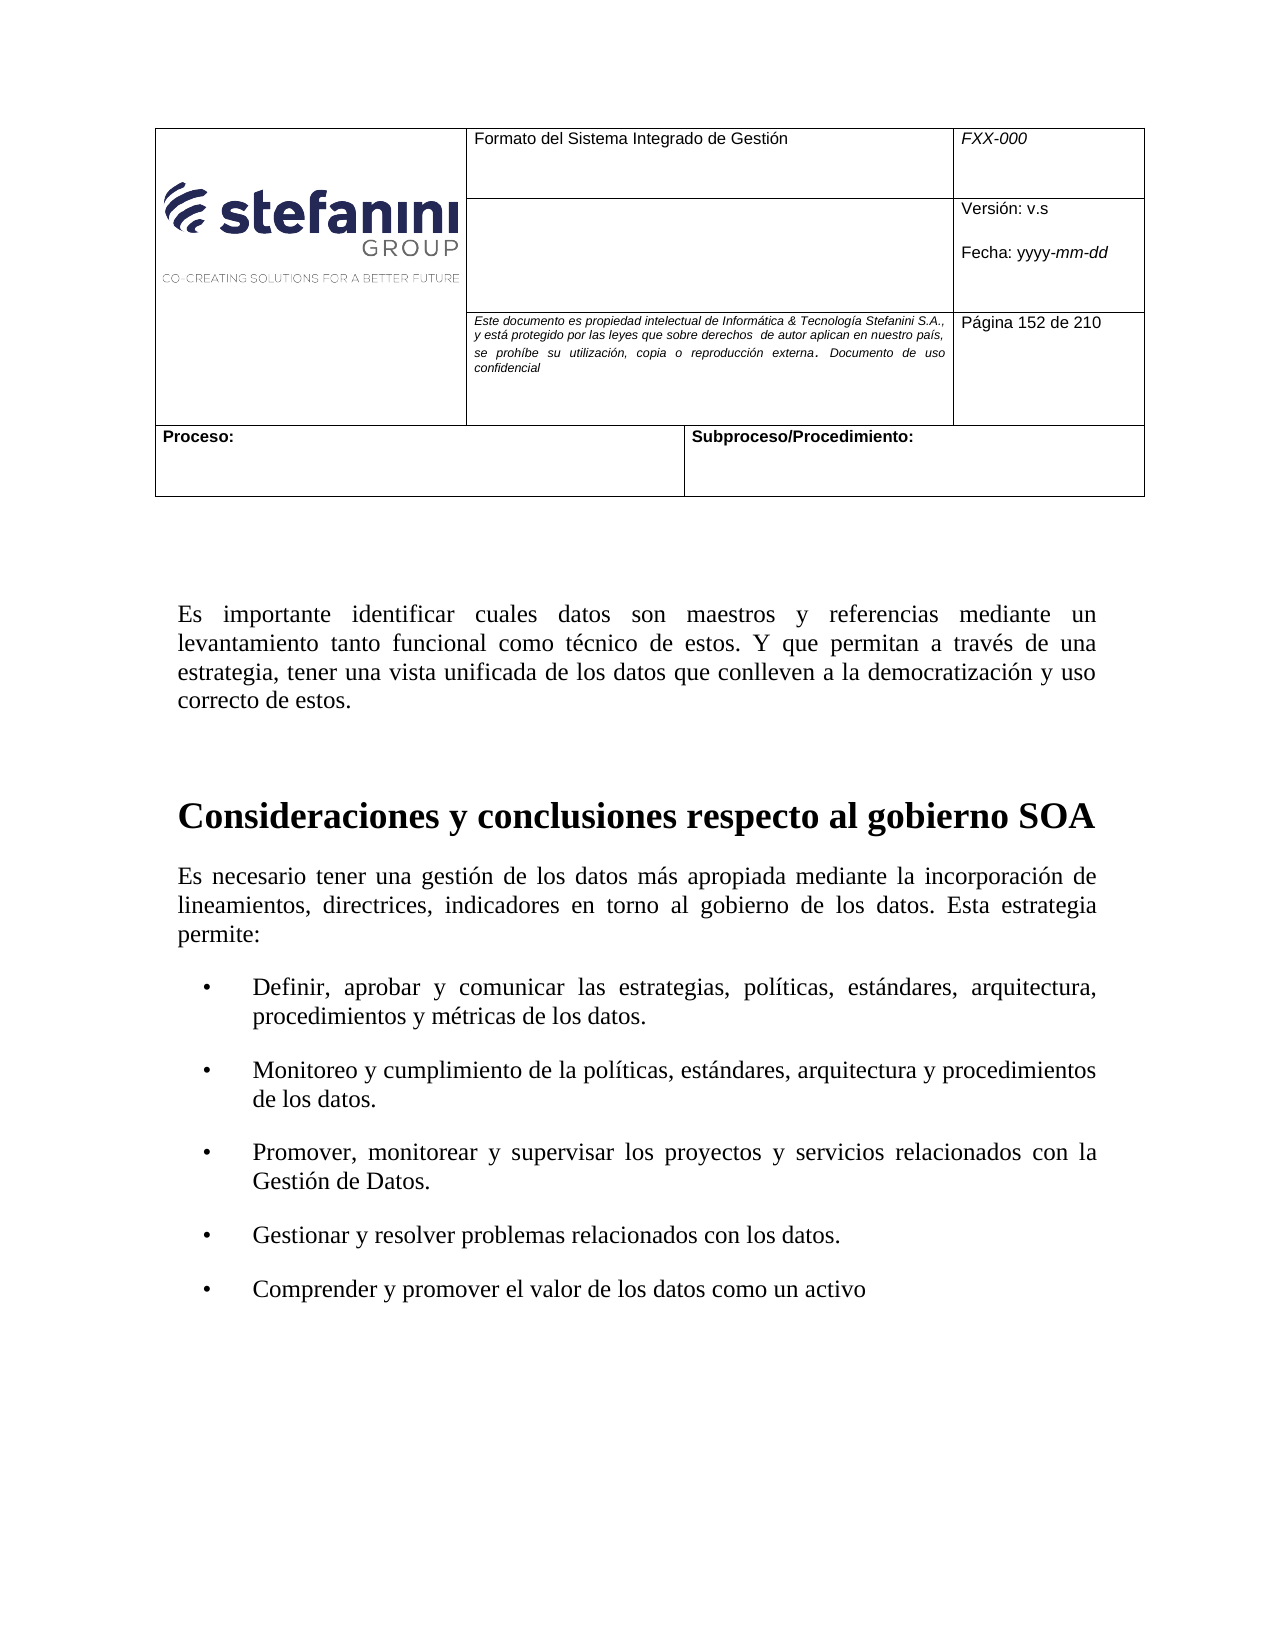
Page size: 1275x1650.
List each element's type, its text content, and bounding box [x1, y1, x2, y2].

list Monitoreo y cumplimiento de la políticas, estándares, arquitectura y procedimientos de los datos. [202, 1055, 1098, 1112]
text Es necesario tener una gestión de los datos más apropiada mediante la incorporación de lineamientos, directrices, indicadores en torno al gobierno de los datos. Esta estrategia permite: [177, 861, 1098, 947]
list Gestionar y resolver problemas relacionados con los datos. [202, 1220, 1098, 1249]
text Es importante identificar cuales datos son maestros y referencias mediante un levantamiento tanto funcional como técnico de estos. Y que permitan a través de una estrategia, tener una vista unificada de los datos que conlleven a la democratización y uso correcto de estos. [177, 599, 1098, 714]
list Definir, aprobar y comunicar las estrategias, políticas, estándares, arquitectura, procedimientos y métricas de los datos. [202, 972, 1098, 1030]
list Promover, monitorear y supervisar los proyectos y servicios relacionados con la Gestión de Datos. [202, 1137, 1098, 1195]
picture [162, 182, 460, 286]
subtitle Consideraciones y conclusiones respecto al gobierno SOA [177, 793, 1098, 836]
list Comprender y promover el valor de los datos como un activo [202, 1274, 1098, 1302]
